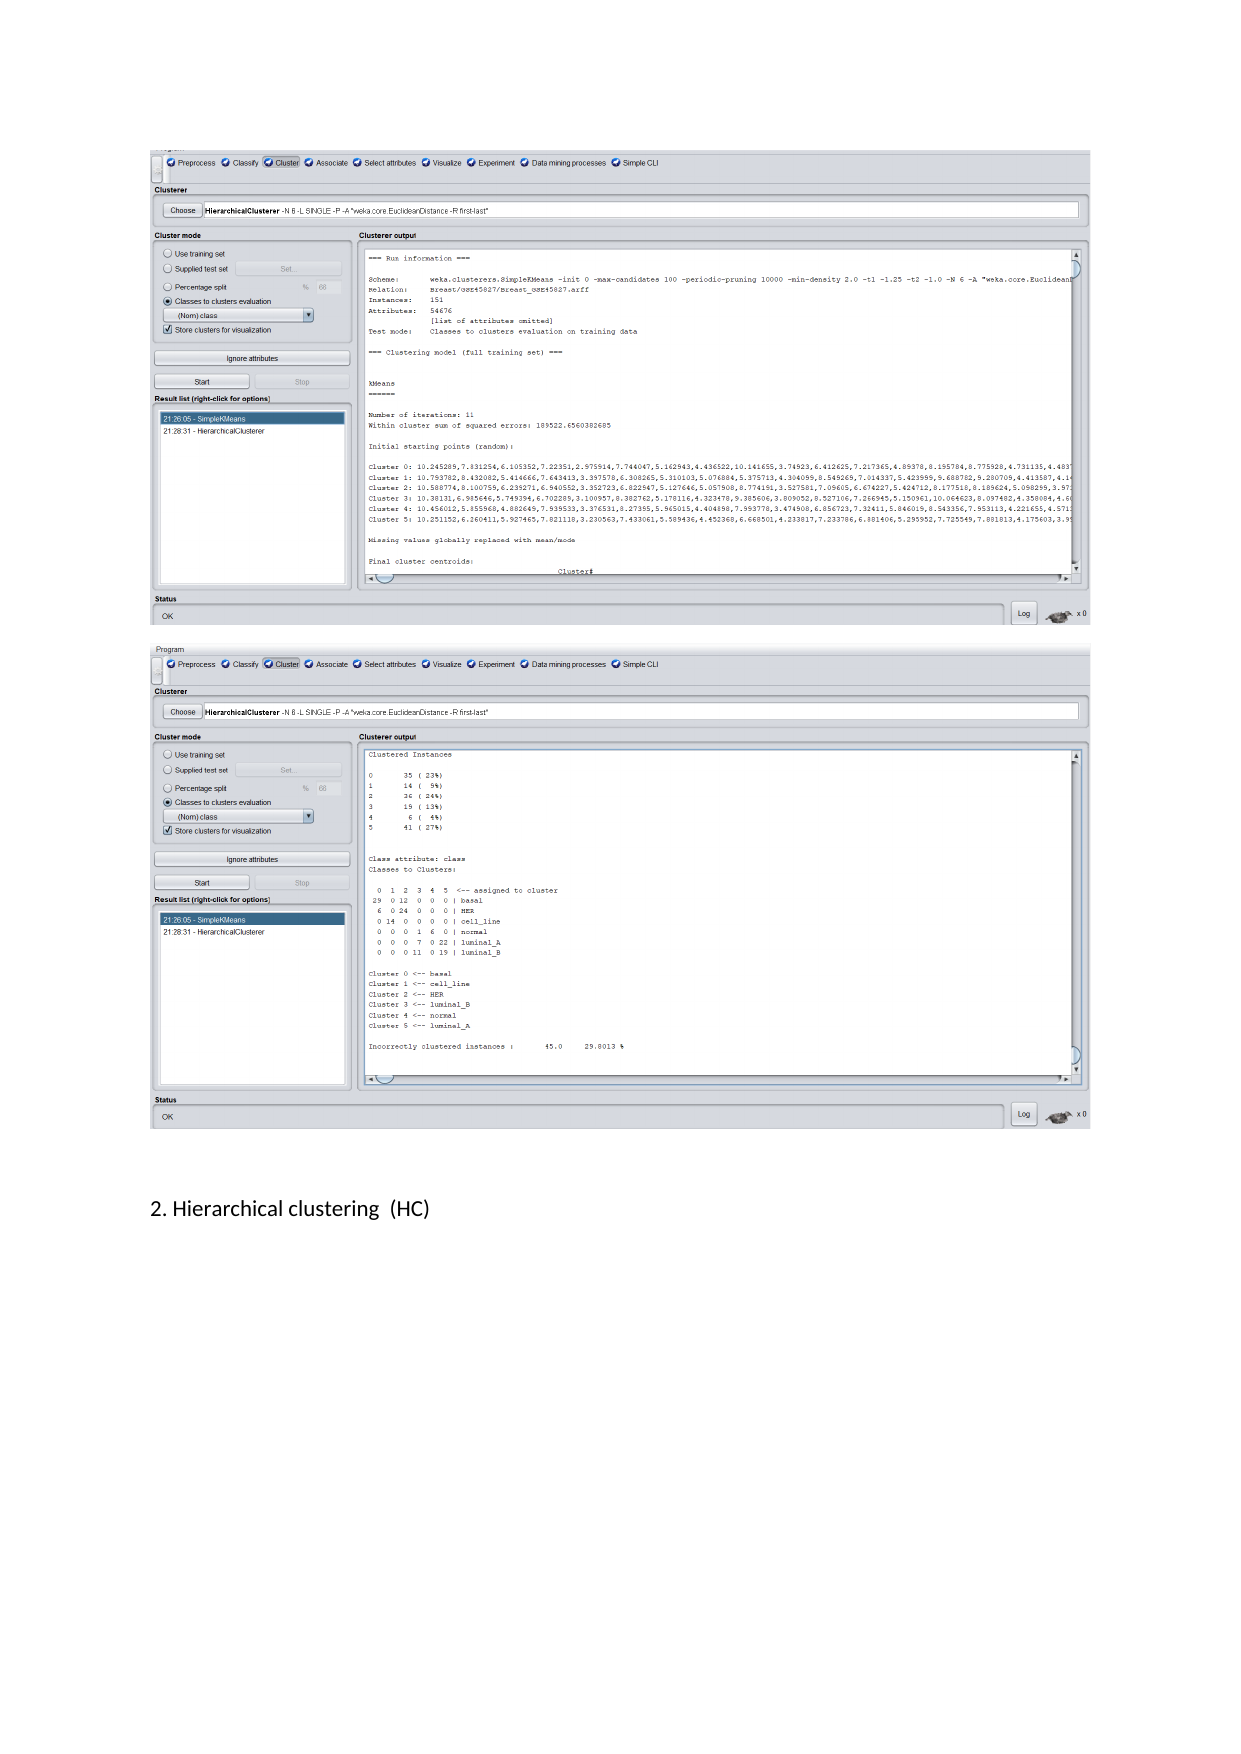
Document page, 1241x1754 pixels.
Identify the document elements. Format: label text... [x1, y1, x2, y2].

picture [150, 150, 1091, 625]
picture [150, 643, 1091, 1129]
text 2. Hierarchical clustering (HC) [150, 1194, 1090, 1222]
